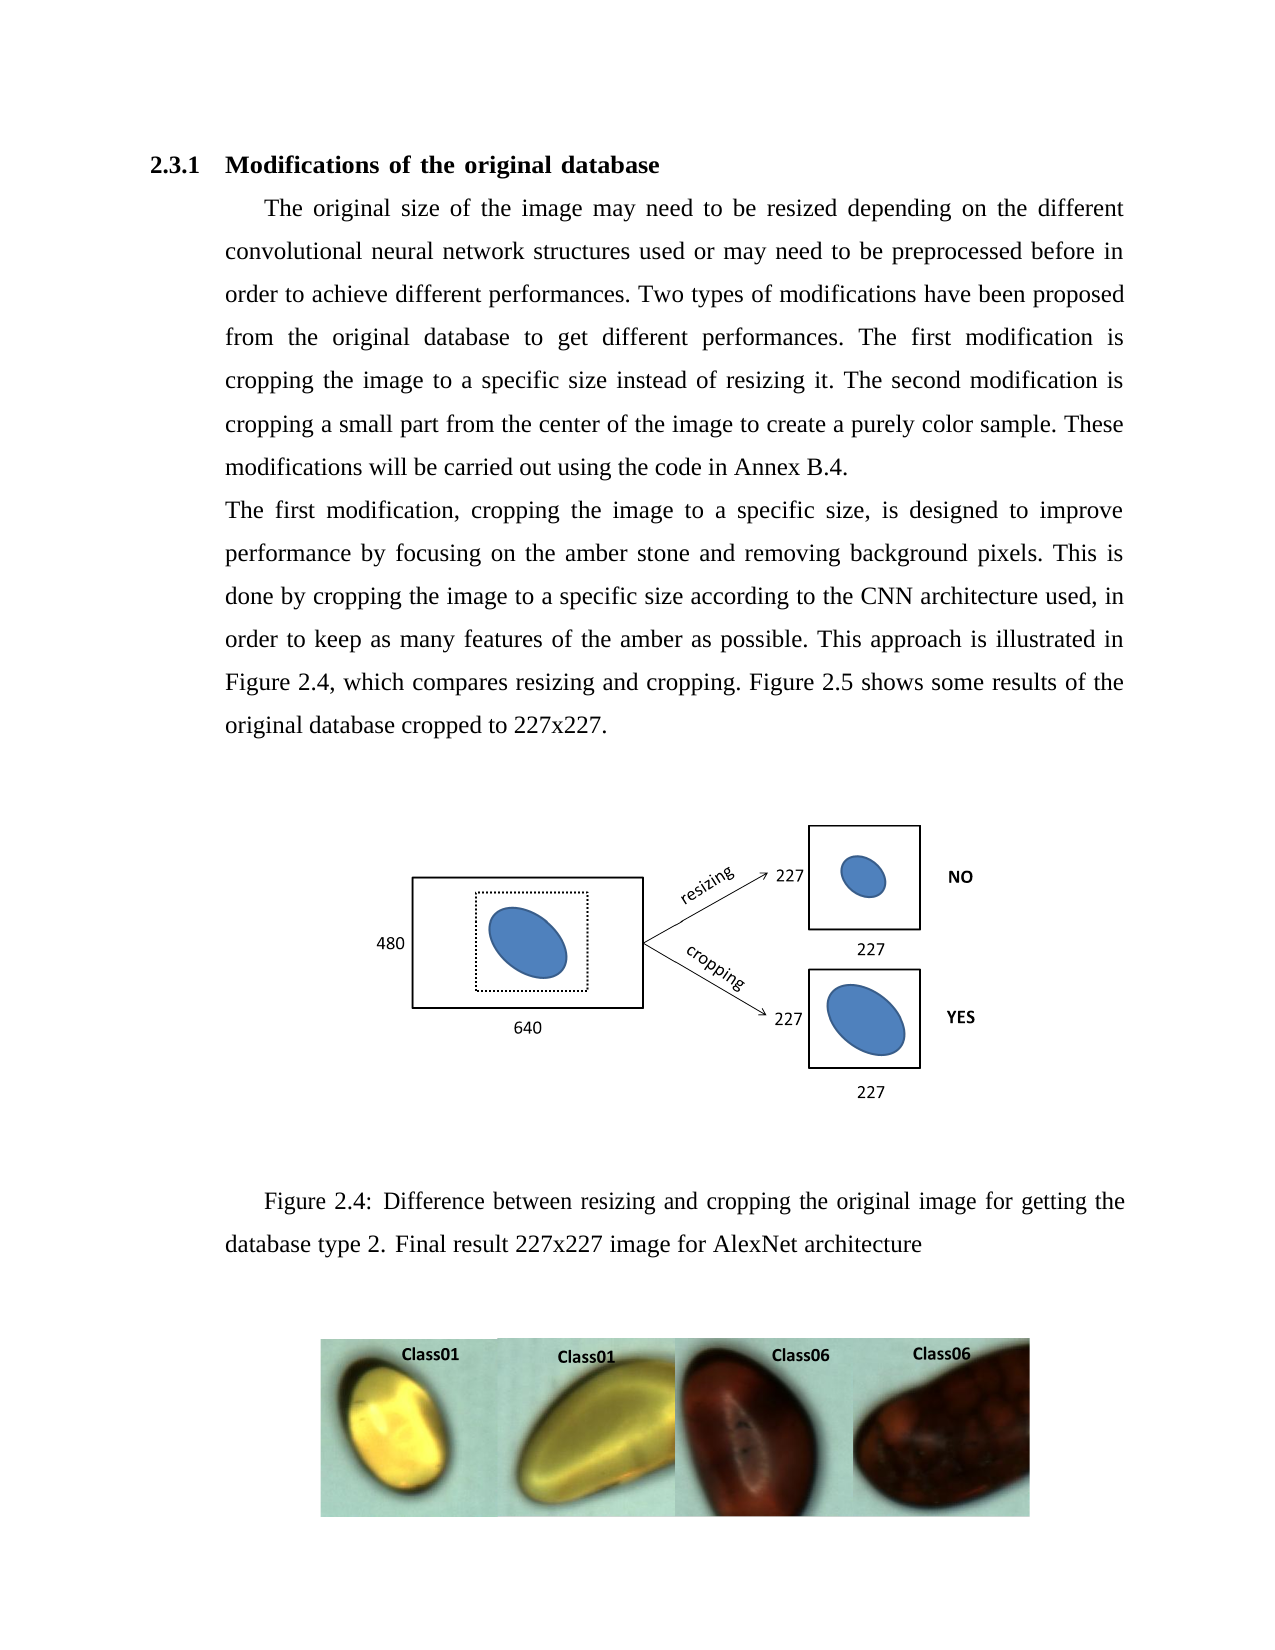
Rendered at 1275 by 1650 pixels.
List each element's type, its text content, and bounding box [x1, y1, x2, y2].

picture [320, 1335, 1030, 1517]
text The original size of the image may need to be resized depending on the different convolutional neural network structures used or may need to be preprocessed before in order to achieve different performances. Two types of modifications have been proposed from the original database to get different performances. The first modification is cropping the image to a specific size instead of resizing it. The second modification is cropping a small part from the center of the image to create a purely color sample. These modifications will be carried out using the code in Annex B.4. [225, 193, 1125, 481]
picture [364, 825, 987, 1115]
text The first modification, cropping the image to a specific size, is designed to improve performance by focusing on the amber stone and removing background pixels. This is done by cropping the image to a specific size according to the CNN architecture used, in order to keep as many features of the amber as possible. This approach is illustrated in Figure 2.4, which compares resizing and cropping. Figure 2.5 shows some results of the original database cropped to 227x227. [225, 495, 1125, 739]
text Figure 2.4: Difference between resizing and cropping the original image for getting the database type 2. Final result 227x227 image for AlexNet architecture [225, 1186, 1125, 1258]
list Modifications of the original database [150, 150, 1125, 179]
